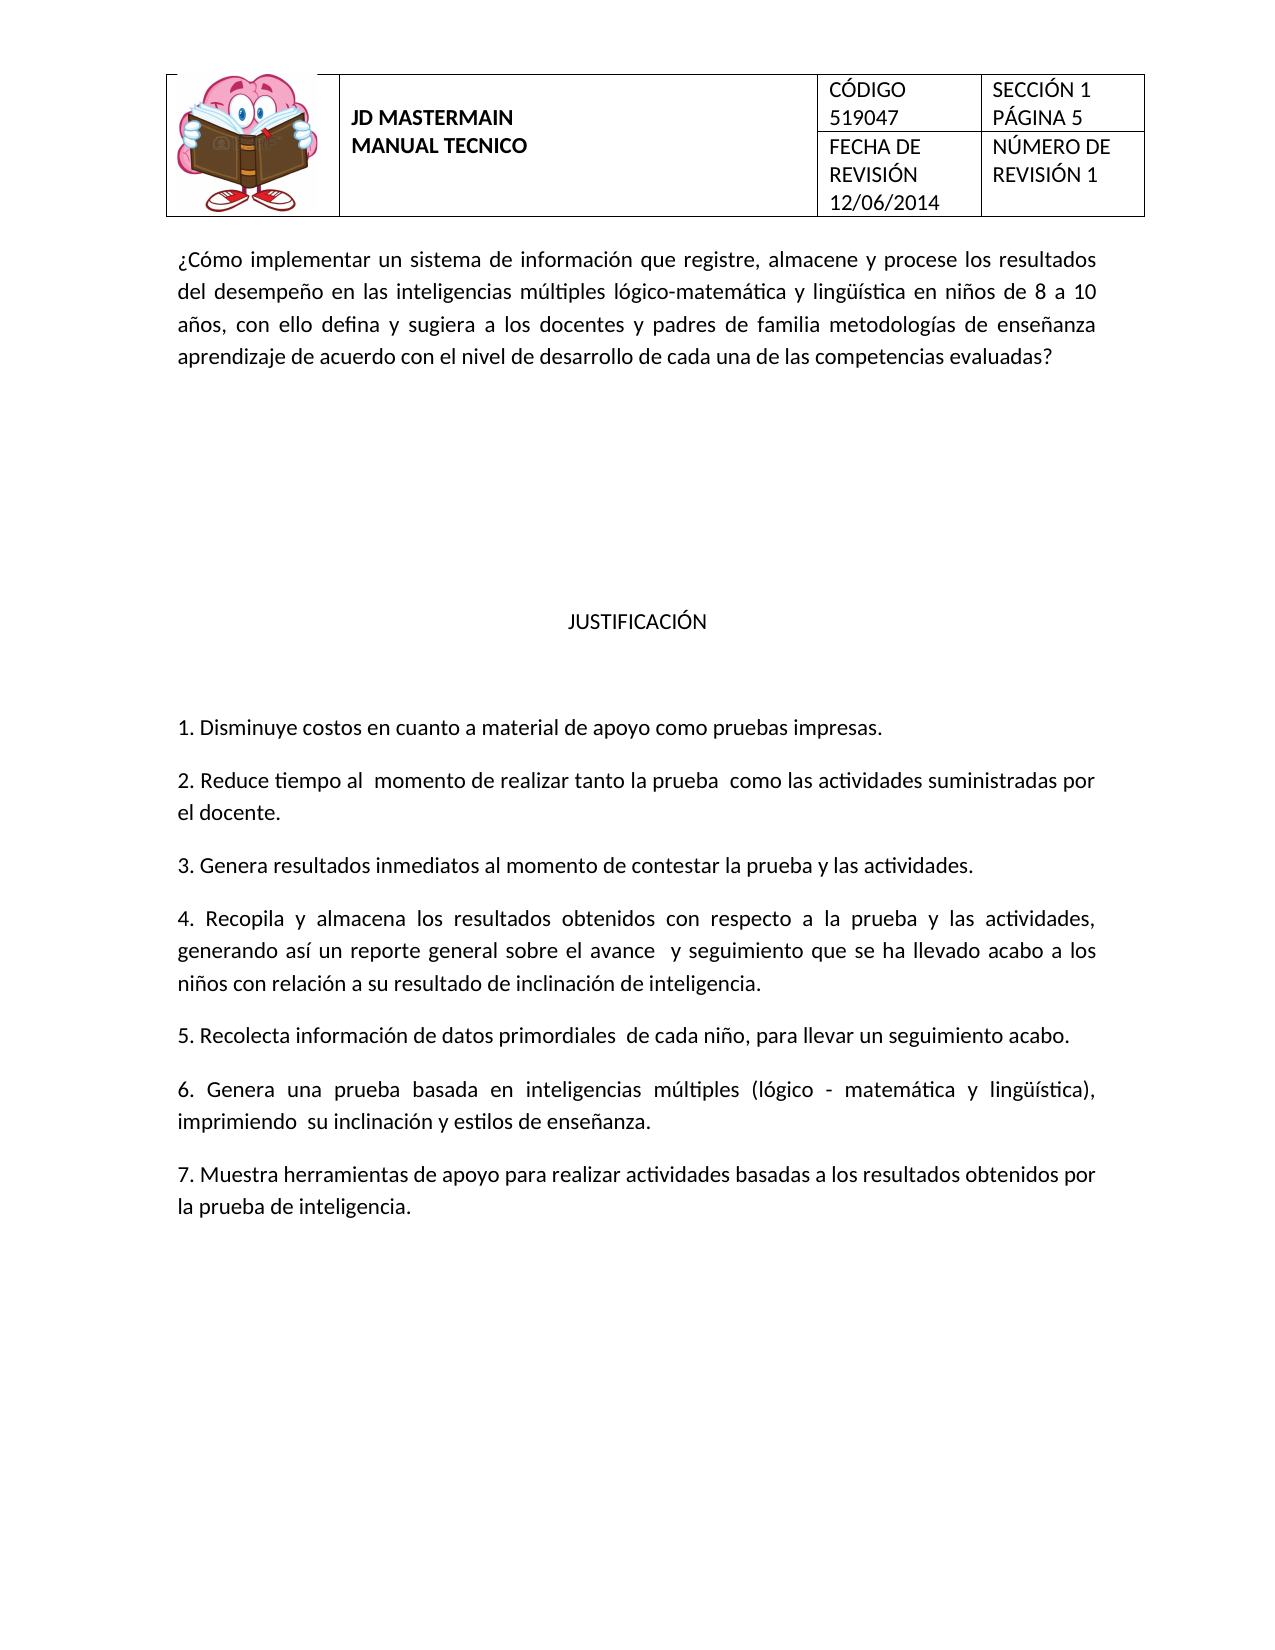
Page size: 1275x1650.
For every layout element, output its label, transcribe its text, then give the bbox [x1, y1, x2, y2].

text 2. Reduce tiempo al momento de realizar tanto la prueba como las actividades suministradas por el docente. [177, 766, 1098, 826]
text 1. Disminuye costos en cuanto a material de apoyo como pruebas impresas. [177, 713, 1098, 741]
picture [177, 74, 318, 212]
text 3. Genera resultados inmediatos al momento de contestar la prueba y las actividades. [177, 851, 1098, 879]
text 4. Recopila y almacena los resultados obtenidos con respecto a la prueba y las actividades, generando así un reporte general sobre el avance y seguimiento que se ha llevado acabo a los niños con relación a su resultado de inclinación de inteligencia. [177, 904, 1098, 997]
text 6. Genera una prueba basada en inteligencias múltiples (lógico - matemática y lingüística), imprimiendo su inclinación y estilos de enseñanza. [177, 1075, 1098, 1135]
text 7. Muestra herramientas de apoyo para realizar actividades basadas a los resultados obtenidos por la prueba de inteligencia. [177, 1160, 1098, 1220]
text 5. Recolecta información de datos primordiales de cada niño, para llevar un seguimiento acabo. [177, 1022, 1098, 1050]
text ¿Cómo implementar un sistema de información que registre, almacene y procese los resultados del desempeño en las inteligencias múltiples lógico-matemática y lingüística en niños de 8 a 10 años, con ello defina y sugiera a los docentes y padres de familia metodologías de enseñanza aprendizaje de acuerdo con el nivel de desarrollo de cada una de las competencias evaluadas? [177, 245, 1098, 370]
text JUSTIFICACIÓN [177, 607, 1098, 635]
